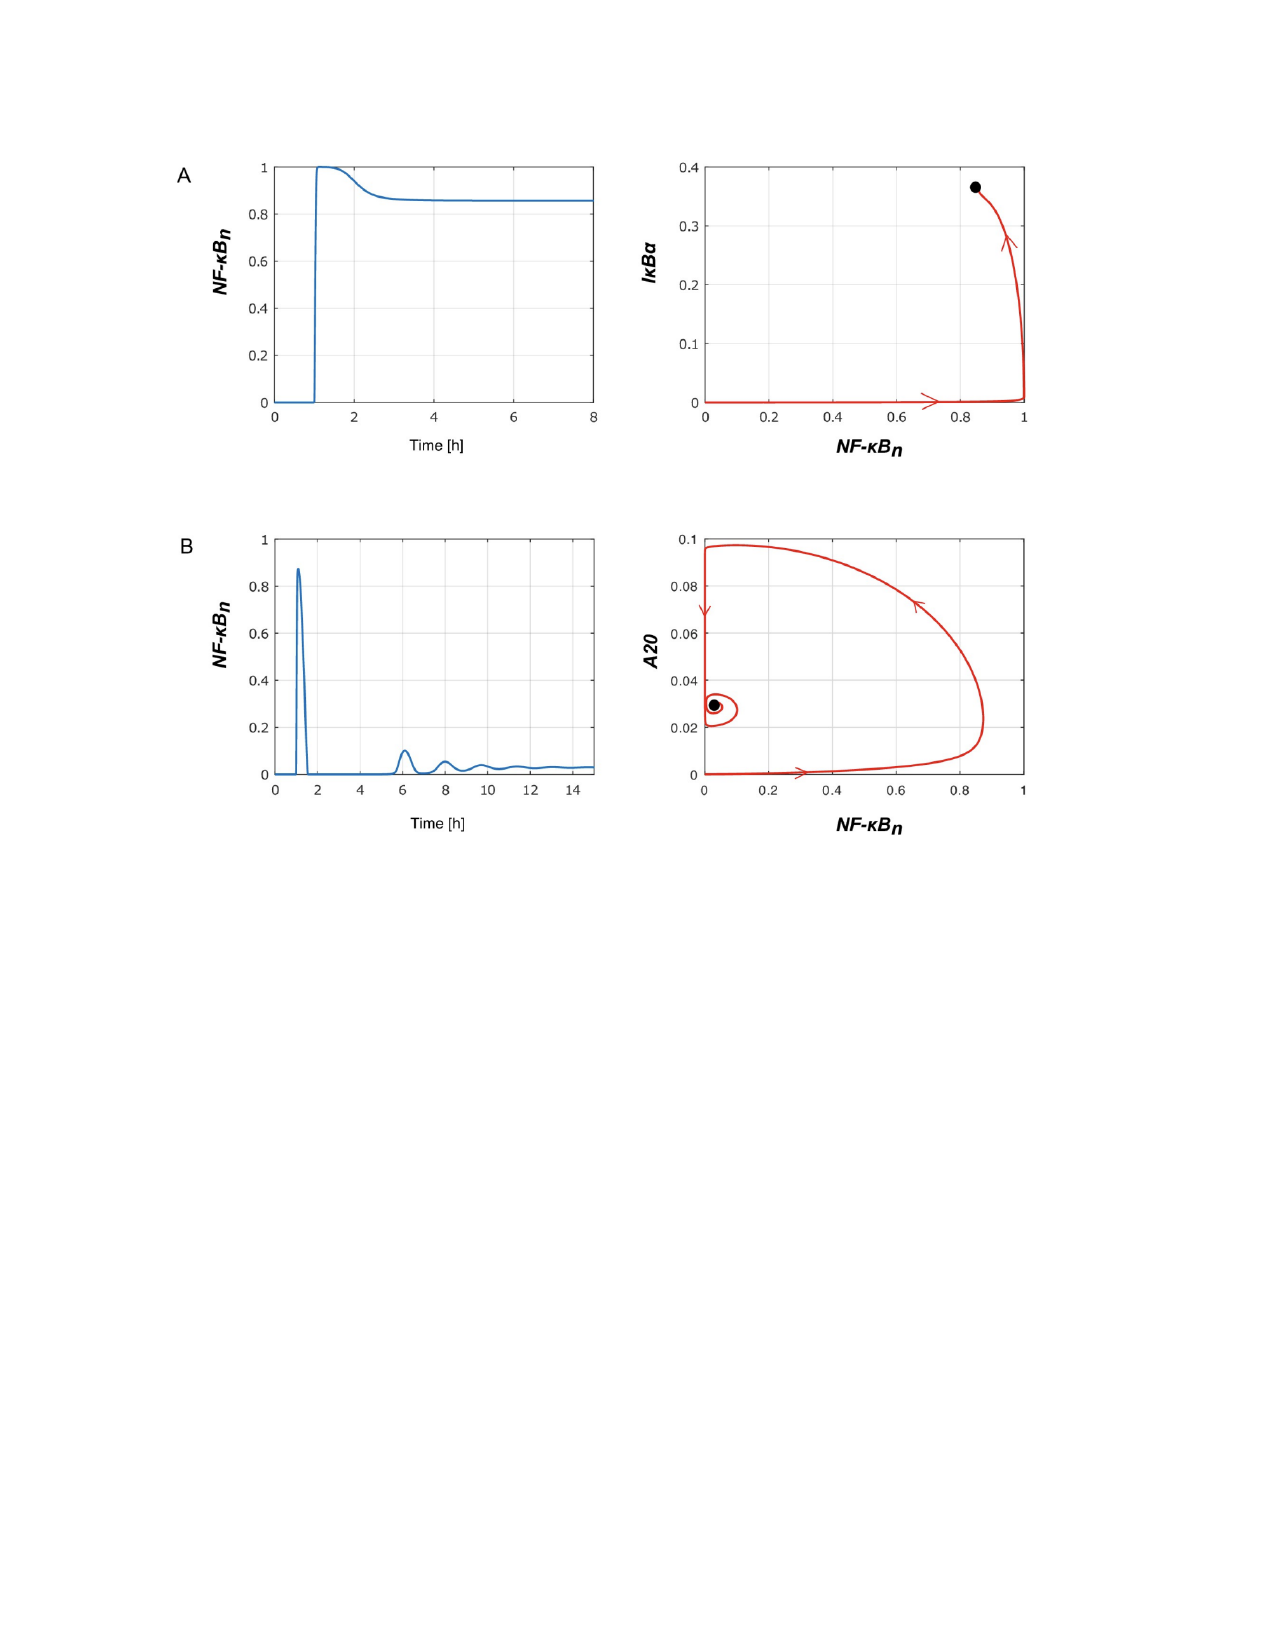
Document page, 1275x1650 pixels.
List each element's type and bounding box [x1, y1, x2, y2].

picture [168, 150, 1044, 843]
